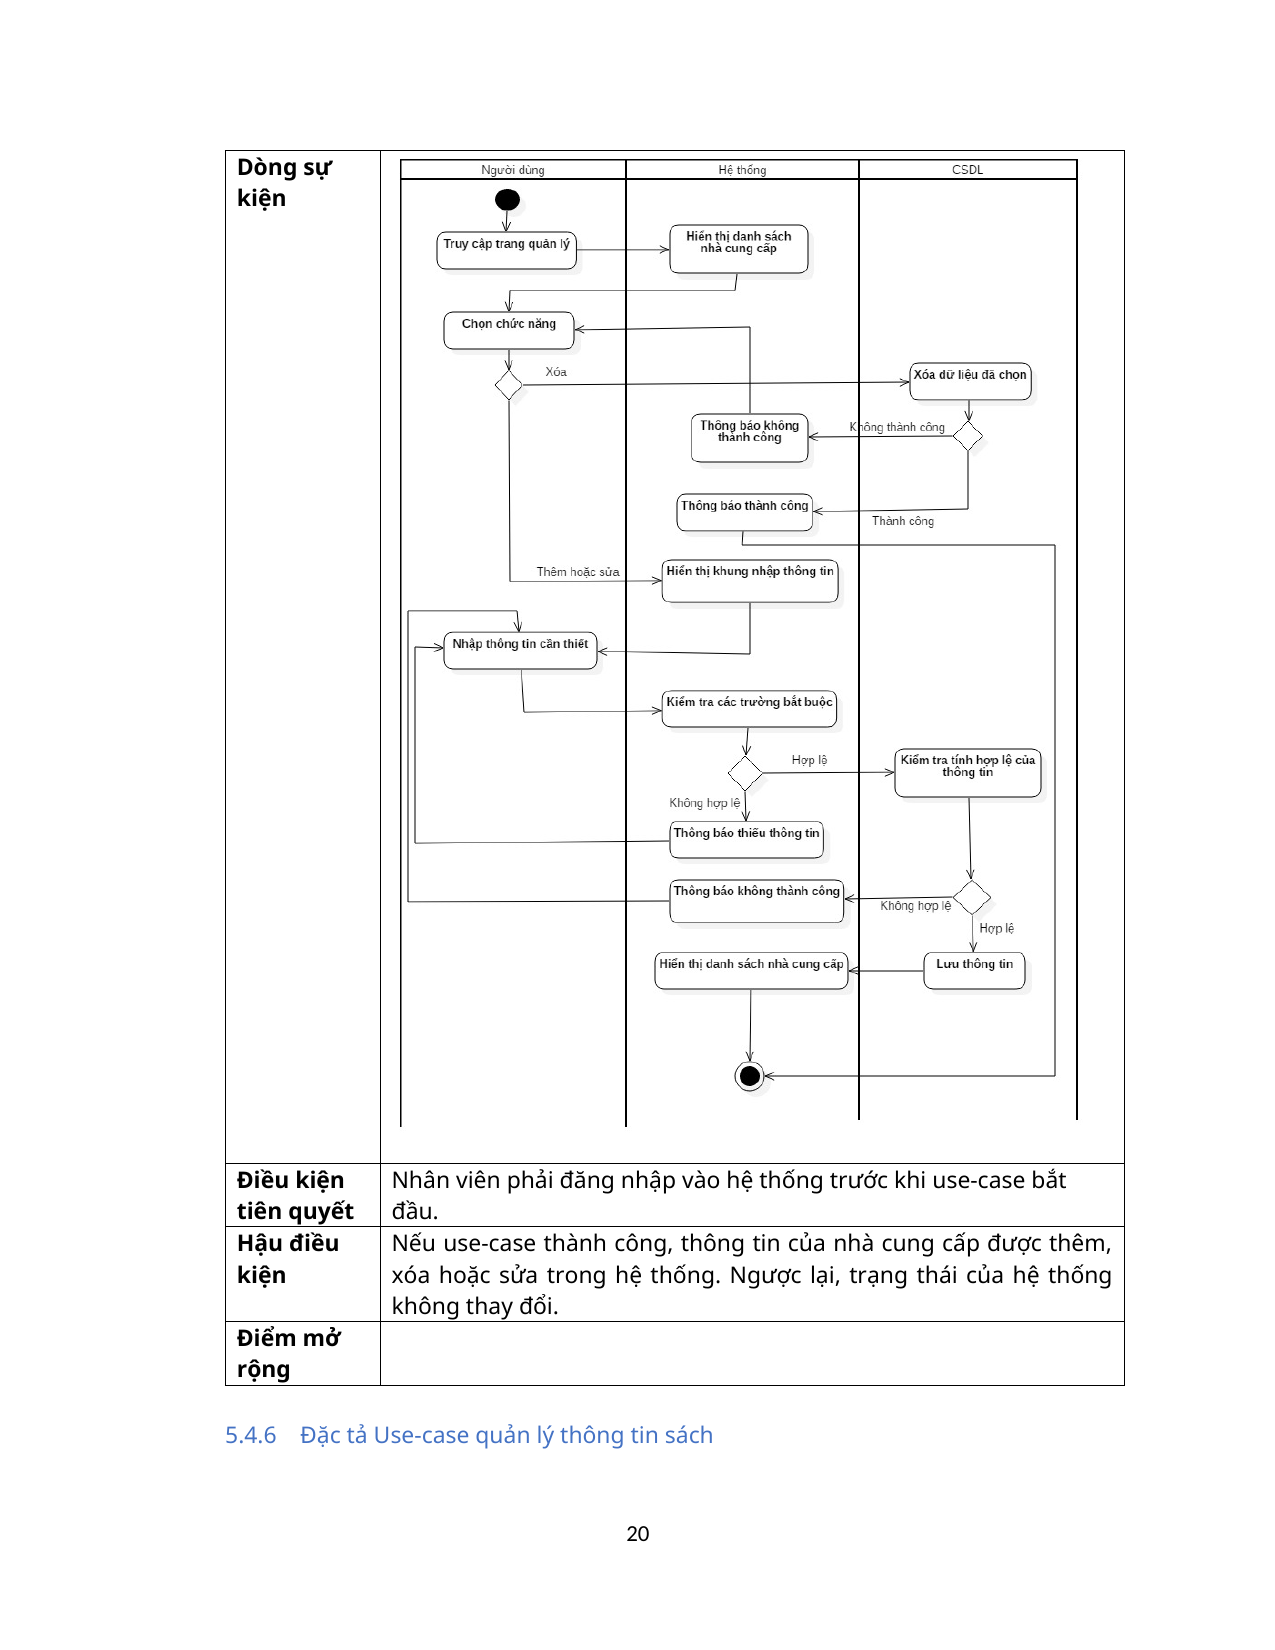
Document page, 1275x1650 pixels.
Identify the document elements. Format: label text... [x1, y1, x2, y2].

table_cell Điều kiện tiên quyết [226, 1164, 380, 1226]
table_cell [1113, 151, 1124, 1163]
table_cell [381, 1322, 1124, 1384]
list Đặc tả Use-case quản lý thông tin sách [225, 1419, 1125, 1451]
table_cell Hậu điều kiện [226, 1227, 380, 1321]
table_cell Nếu use-case thành công, thông tin của nhà cung cấp được thêm, xóa hoặc sửa trong hệ thống. Ngược lại, trạng thái của hệ thống không thay đổi. [381, 1227, 1124, 1321]
picture [391, 151, 1113, 1163]
table_cell [381, 151, 391, 1163]
table_cell Dòng sự kiện [226, 151, 380, 1163]
table_cell Điểm mở rộng [226, 1322, 380, 1384]
table_cell Nhân viên phải đăng nhập vào hệ thống trước khi use-case bắt đầu. [381, 1164, 1124, 1226]
